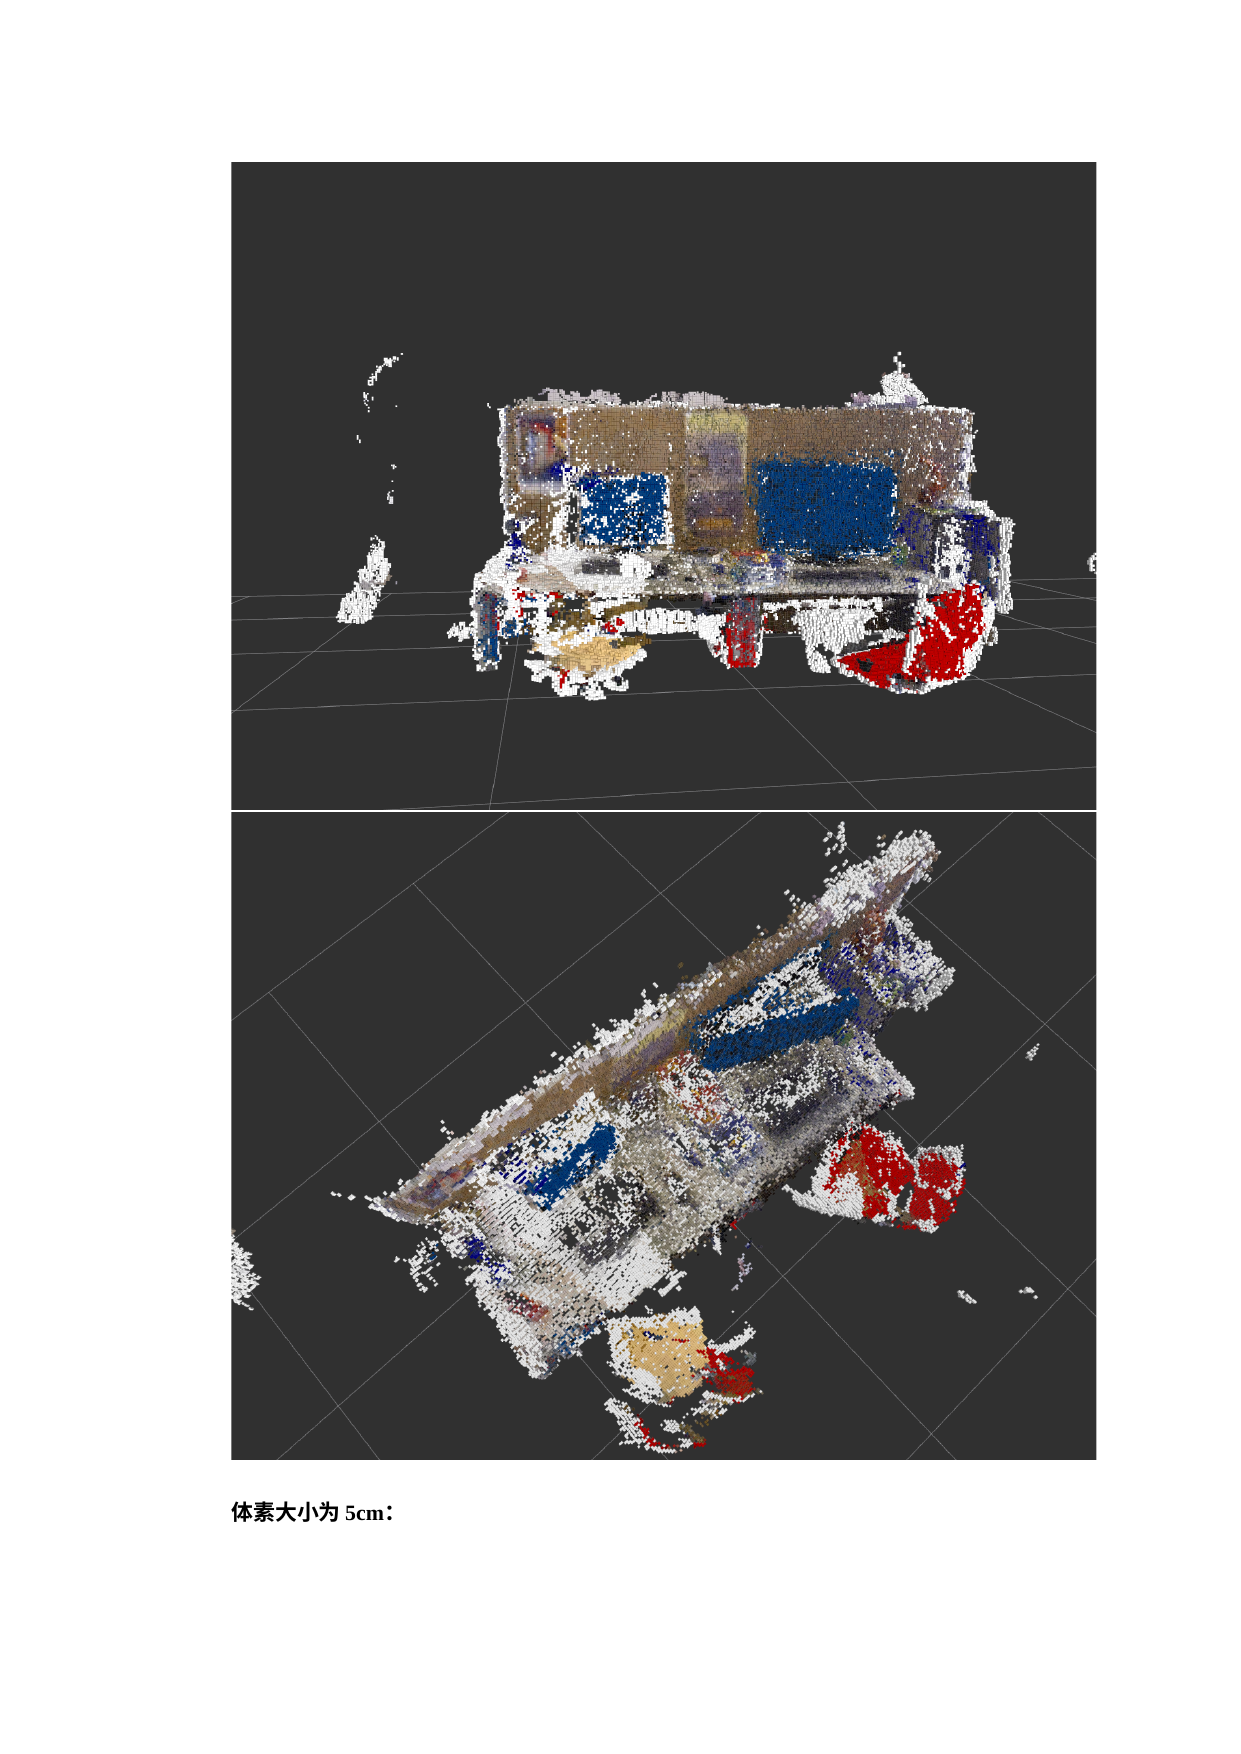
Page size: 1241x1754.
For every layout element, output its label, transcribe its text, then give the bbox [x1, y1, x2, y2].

picture [231, 162, 1097, 810]
picture [231, 812, 1097, 1460]
list 体素大小为5cm： [187, 1494, 1053, 1527]
